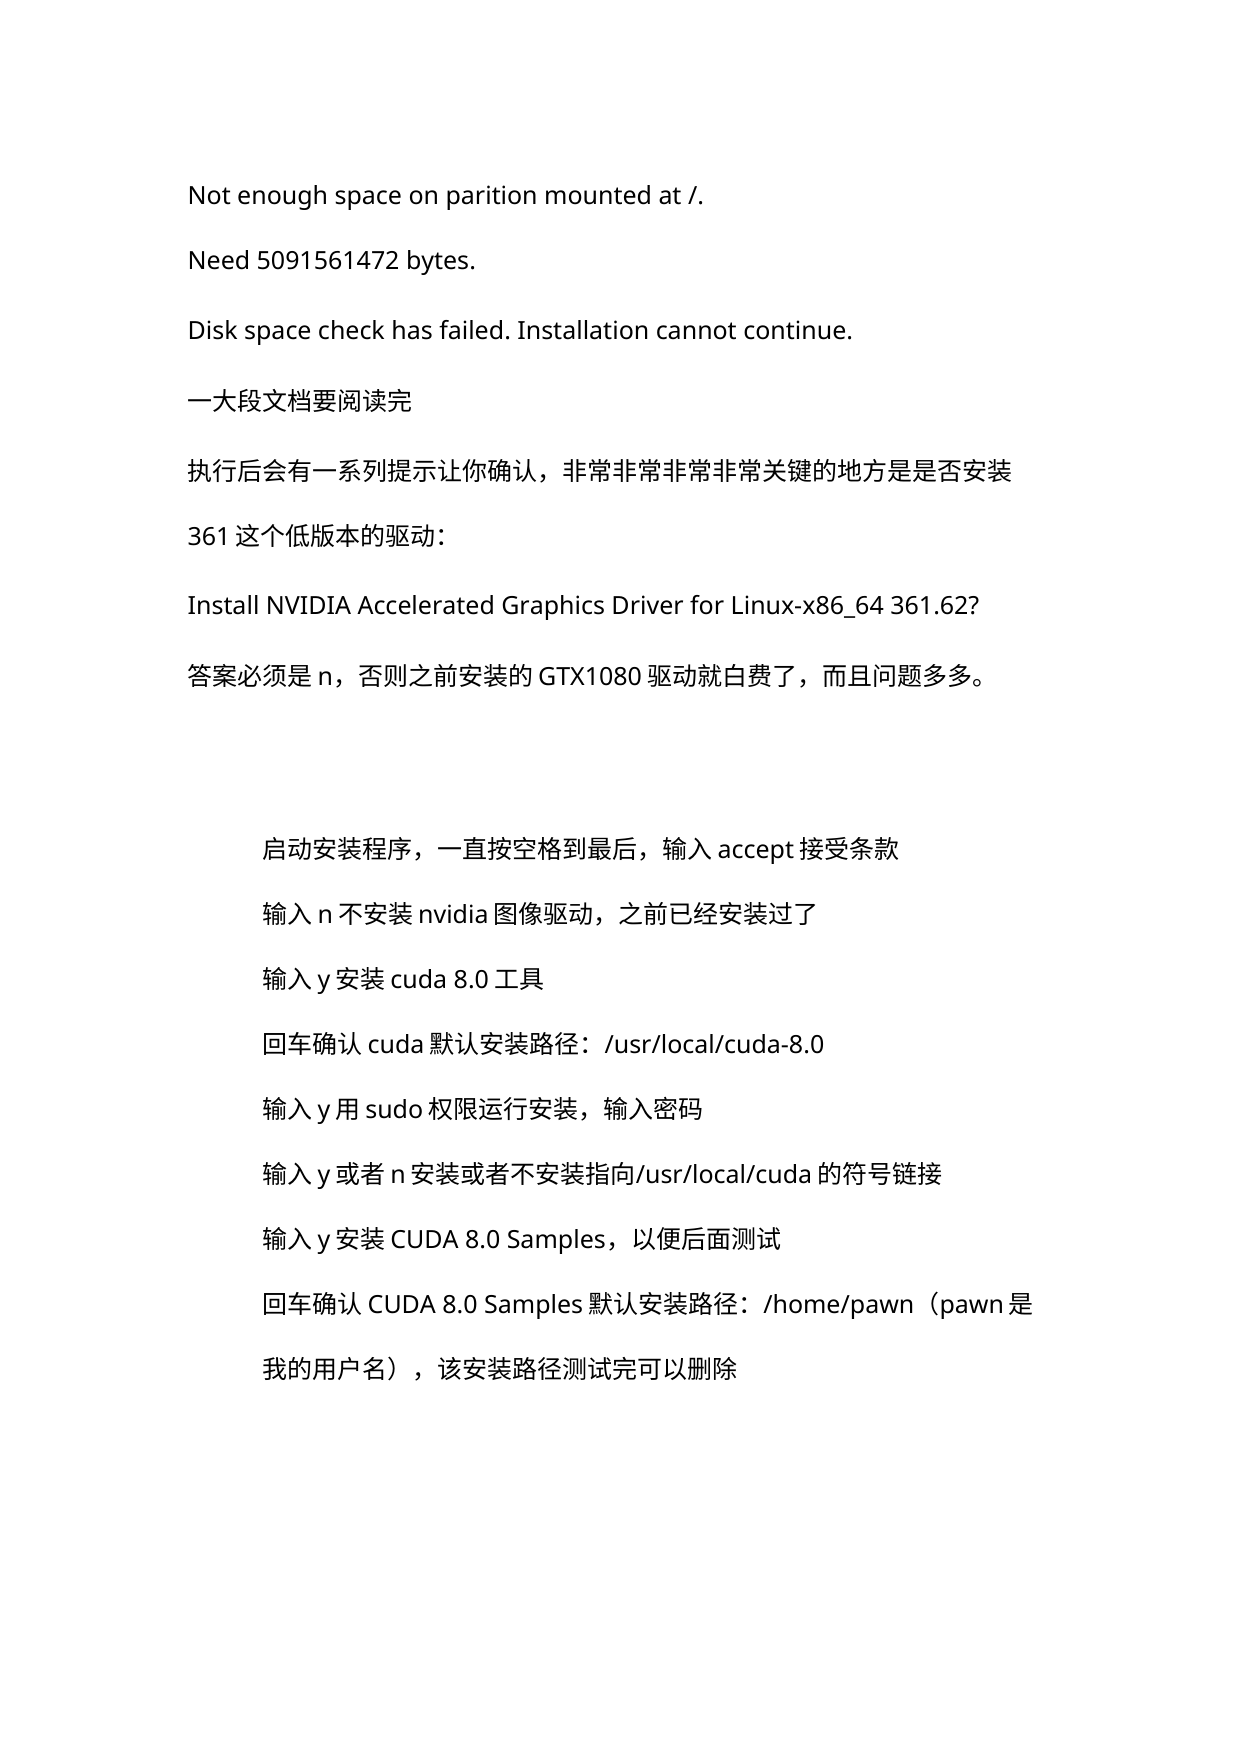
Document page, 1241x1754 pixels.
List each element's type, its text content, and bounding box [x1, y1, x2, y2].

text 启动安装程序，一直按空格到最后，输入accept接受条款 输入n不安装nvidia图像驱动，之前已经安装过了 输入y安装cuda 8.0工具 回车确认cuda默认安装路径：/usr/local/cuda-8.0 输入y用sudo权限运行安装，输入密码 输入y或者n安装或者不安装指向/usr/local/cuda的符号链接 输入y安装CUDA 8.0 Samples，以便后面测试 回车确认CUDA 8.0 Samples默认安装路径：/home/pawn（pawn是我的用户名），该安装路径测试完可以删除 [262, 750, 1053, 1400]
text 答案必须是n，否则之前安装的GTX1080驱动就白费了，而且问题多多。 [187, 642, 1053, 707]
text Install NVIDIA Accelerated Graphics Driver for Linux-x86_64 361.62? [187, 572, 1053, 637]
text 一大段文档要阅读完 [187, 367, 1053, 432]
text Disk space check has failed. Installation cannot continue. [187, 297, 1053, 362]
text Not enough space on parition mounted at /. Need 5091561472 bytes. [187, 162, 1053, 292]
text 执行后会有一系列提示让你确认，非常非常非常非常关键的地方是是否安装361这个低版本的驱动： [187, 437, 1053, 567]
